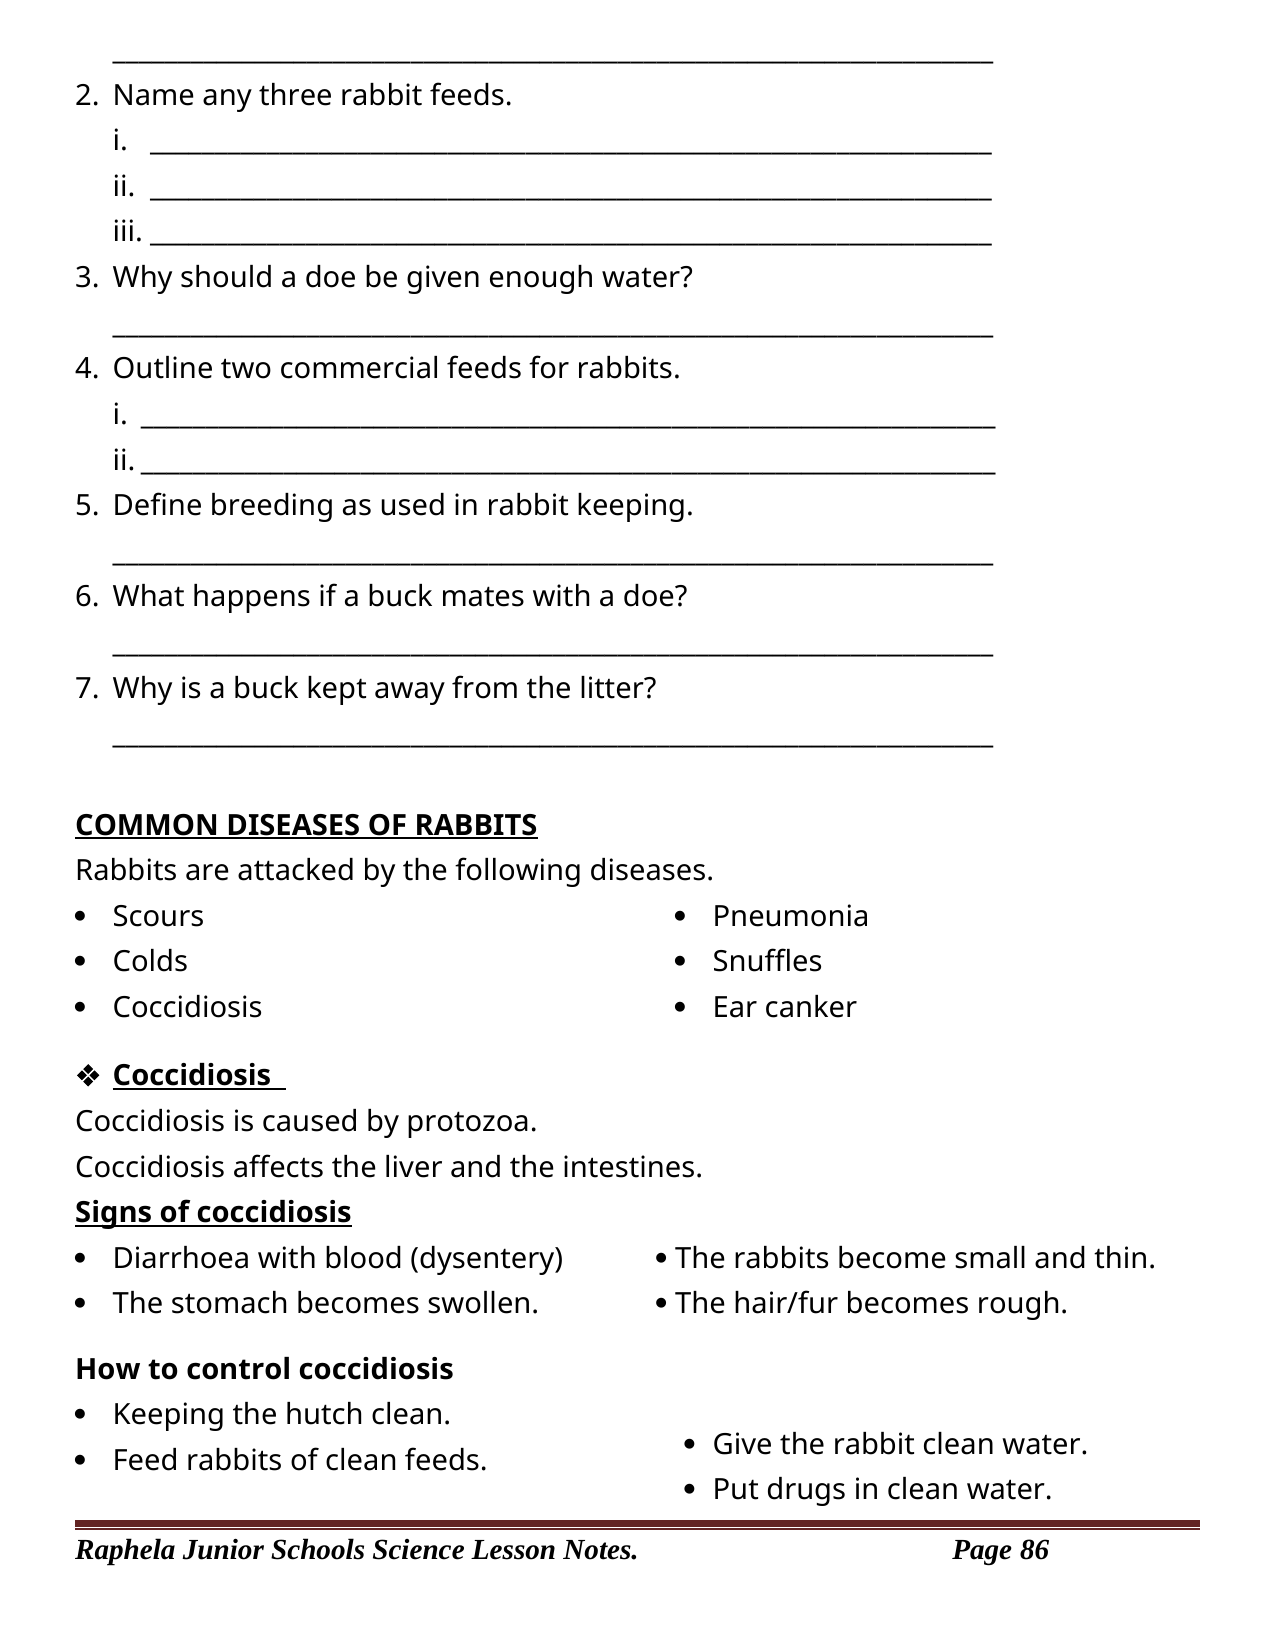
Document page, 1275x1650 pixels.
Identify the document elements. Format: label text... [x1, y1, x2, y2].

list ____________________________________________________________________ [112, 712, 1200, 752]
list ____________________________________________________________________ [112, 28, 1200, 68]
list Colds [75, 941, 600, 980]
list Snuffles [675, 941, 1200, 980]
text Rabbits are attacked by the following diseases. [75, 849, 1200, 889]
text Coccidiosis affects the liver and the intestines. [75, 1146, 1200, 1186]
list The stomach becomes swollen. [75, 1283, 600, 1322]
list Give the rabbit clean water. [684, 1423, 1200, 1463]
list _________________________________________________________________ [112, 211, 1200, 250]
list _________________________________________________________________ [112, 119, 1200, 159]
list Define breeding as used in rabbit keeping. [75, 484, 1200, 524]
list Coccidiosis [75, 986, 600, 1026]
list ____________________________________________________________________ [112, 621, 1200, 661]
list Why should a doe be given enough water? [75, 256, 1200, 296]
list Ear canker [675, 986, 1200, 1026]
list ____________________________________________________________________ [112, 302, 1200, 342]
list Coccidiosis [75, 1055, 1200, 1094]
list Name any three rabbit feeds. [75, 74, 1200, 113]
list Why is a buck kept away from the litter? [75, 667, 1200, 707]
list _________________________________________________________________ [112, 165, 1200, 205]
list The hair/fur becomes rough. [656, 1283, 1200, 1322]
list Diarrhoea with blood (dysentery) [75, 1237, 600, 1277]
list The rabbits become small and thin. [656, 1237, 1200, 1277]
list ____________________________________________________________________ [112, 530, 1200, 570]
list Keeping the hutch clean. [75, 1394, 600, 1433]
list What happens if a buck mates with a doe? [75, 576, 1200, 615]
text Coccidiosis is caused by protozoa. [75, 1100, 1200, 1140]
text Signs of coccidiosis [75, 1192, 1200, 1231]
text How to control coccidiosis [75, 1348, 1200, 1388]
text COMMON DISEASES OF RABBITS [75, 804, 1200, 843]
list __________________________________________________________________ [112, 393, 1200, 433]
list Scours [75, 895, 600, 935]
list __________________________________________________________________ [112, 439, 1200, 478]
list Outline two commercial feeds for rabbits. [75, 347, 1200, 387]
list Put drugs in clean water. [684, 1468, 1200, 1508]
list Pneumonia [675, 895, 1200, 935]
list Feed rabbits of clean feeds. [75, 1439, 600, 1479]
